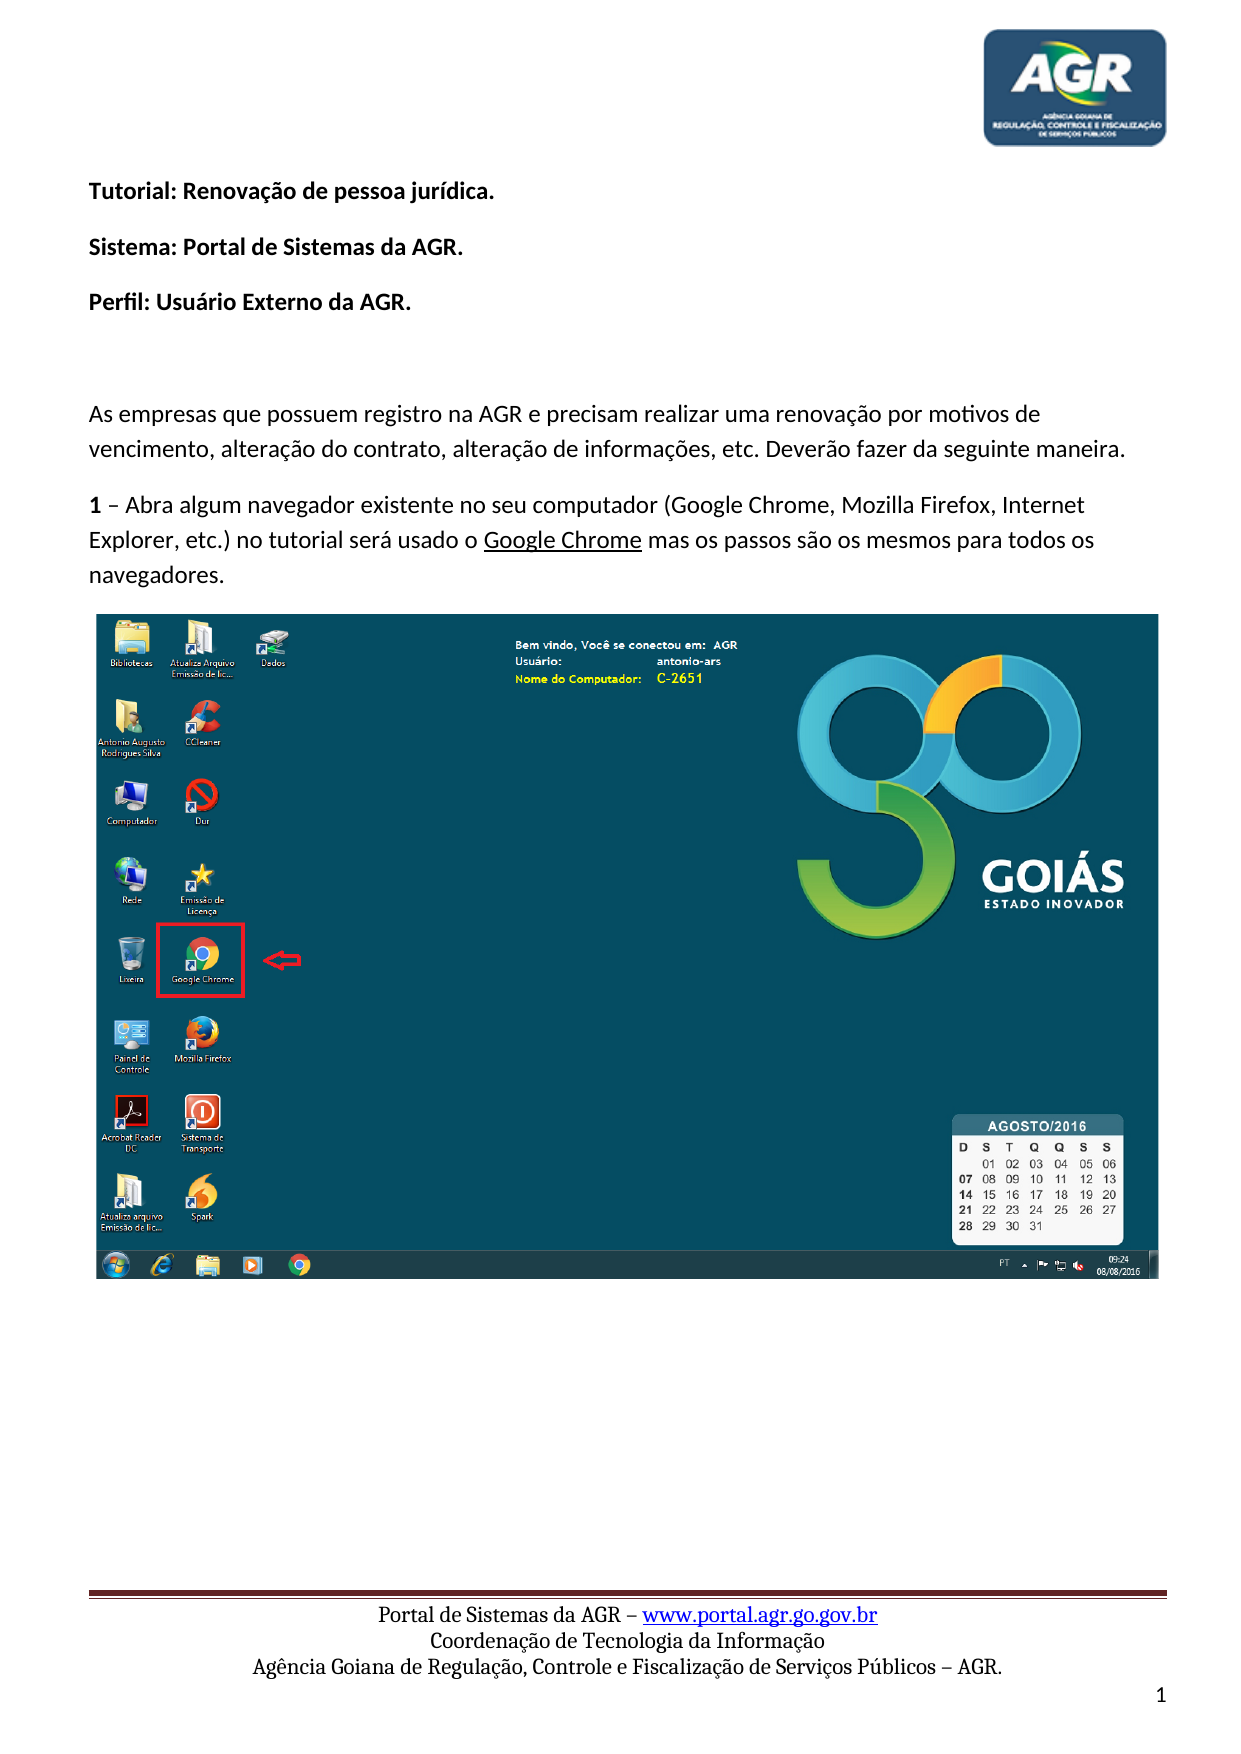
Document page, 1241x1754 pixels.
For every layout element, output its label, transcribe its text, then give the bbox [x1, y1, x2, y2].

picture [115, 1056, 137, 1061]
picture [186, 1095, 220, 1129]
picture [1031, 900, 1038, 908]
picture [210, 1056, 230, 1061]
picture [1053, 900, 1060, 908]
picture [172, 661, 200, 666]
picture [134, 1216, 162, 1221]
picture [133, 740, 164, 746]
picture [521, 644, 531, 648]
picture [157, 923, 244, 997]
picture [175, 1056, 202, 1061]
picture [641, 644, 655, 648]
picture [1106, 900, 1113, 907]
picture [1065, 900, 1071, 908]
picture [1117, 900, 1122, 908]
picture [184, 1146, 222, 1153]
picture [117, 700, 142, 733]
picture [953, 1115, 1123, 1245]
picture [119, 938, 144, 969]
text As empresas que possuem registro na AGR e precisam realizar uma renovação por motivos de vencimento, alteração do contrato, alteração de informações, etc. Deverão fazer da seguinte maneira. [89, 398, 1167, 464]
picture [186, 864, 214, 891]
picture [99, 740, 129, 745]
picture [186, 701, 220, 733]
picture [106, 1226, 132, 1230]
picture [196, 818, 208, 824]
picture [1055, 860, 1062, 892]
picture [102, 750, 139, 758]
picture [1002, 900, 1008, 908]
picture [116, 781, 148, 810]
picture [1102, 860, 1123, 893]
picture [116, 621, 149, 653]
picture [96, 1251, 1159, 1279]
picture [115, 1021, 149, 1049]
picture [1017, 860, 1050, 893]
picture [123, 897, 140, 903]
picture [1021, 900, 1028, 908]
picture [1095, 900, 1102, 908]
text Sistema: Portal de Sistemas da AGR. [89, 231, 1167, 261]
picture [122, 1068, 147, 1072]
picture [592, 677, 609, 684]
picture [1080, 851, 1088, 857]
text Tutorial: Renovação de pessoa jurídica. [89, 175, 1167, 205]
picture [145, 750, 160, 756]
text 1 – Abra algum navegador existente no seu computador (Google Chrome, Mozilla Firefox, Internet Explorer, etc.) no tutorial será usado o Google Chrome mas os passos são os mesmos para todos os navegadores. [89, 489, 1167, 589]
picture [206, 671, 214, 677]
picture [993, 900, 998, 908]
picture [111, 660, 142, 666]
picture [186, 779, 218, 812]
picture [115, 1096, 147, 1129]
picture [262, 660, 284, 666]
picture [1067, 860, 1098, 892]
picture [983, 860, 1012, 893]
picture [115, 1174, 145, 1208]
picture [182, 1135, 211, 1140]
picture [199, 911, 212, 916]
picture [113, 818, 156, 825]
picture [113, 1135, 132, 1140]
picture [197, 739, 219, 745]
picture [193, 1214, 212, 1221]
picture [115, 858, 146, 891]
picture [983, 29, 1167, 147]
picture [797, 655, 1081, 940]
picture [264, 952, 300, 969]
picture [186, 1175, 217, 1208]
picture [257, 631, 288, 654]
picture [186, 1017, 218, 1049]
picture [1011, 900, 1018, 908]
picture [102, 1214, 130, 1219]
picture [215, 897, 222, 903]
picture [136, 1135, 160, 1140]
picture [193, 671, 203, 677]
text Perfil: Usuário Externo da AGR. [89, 286, 1167, 317]
picture [205, 661, 234, 667]
picture [186, 620, 216, 654]
